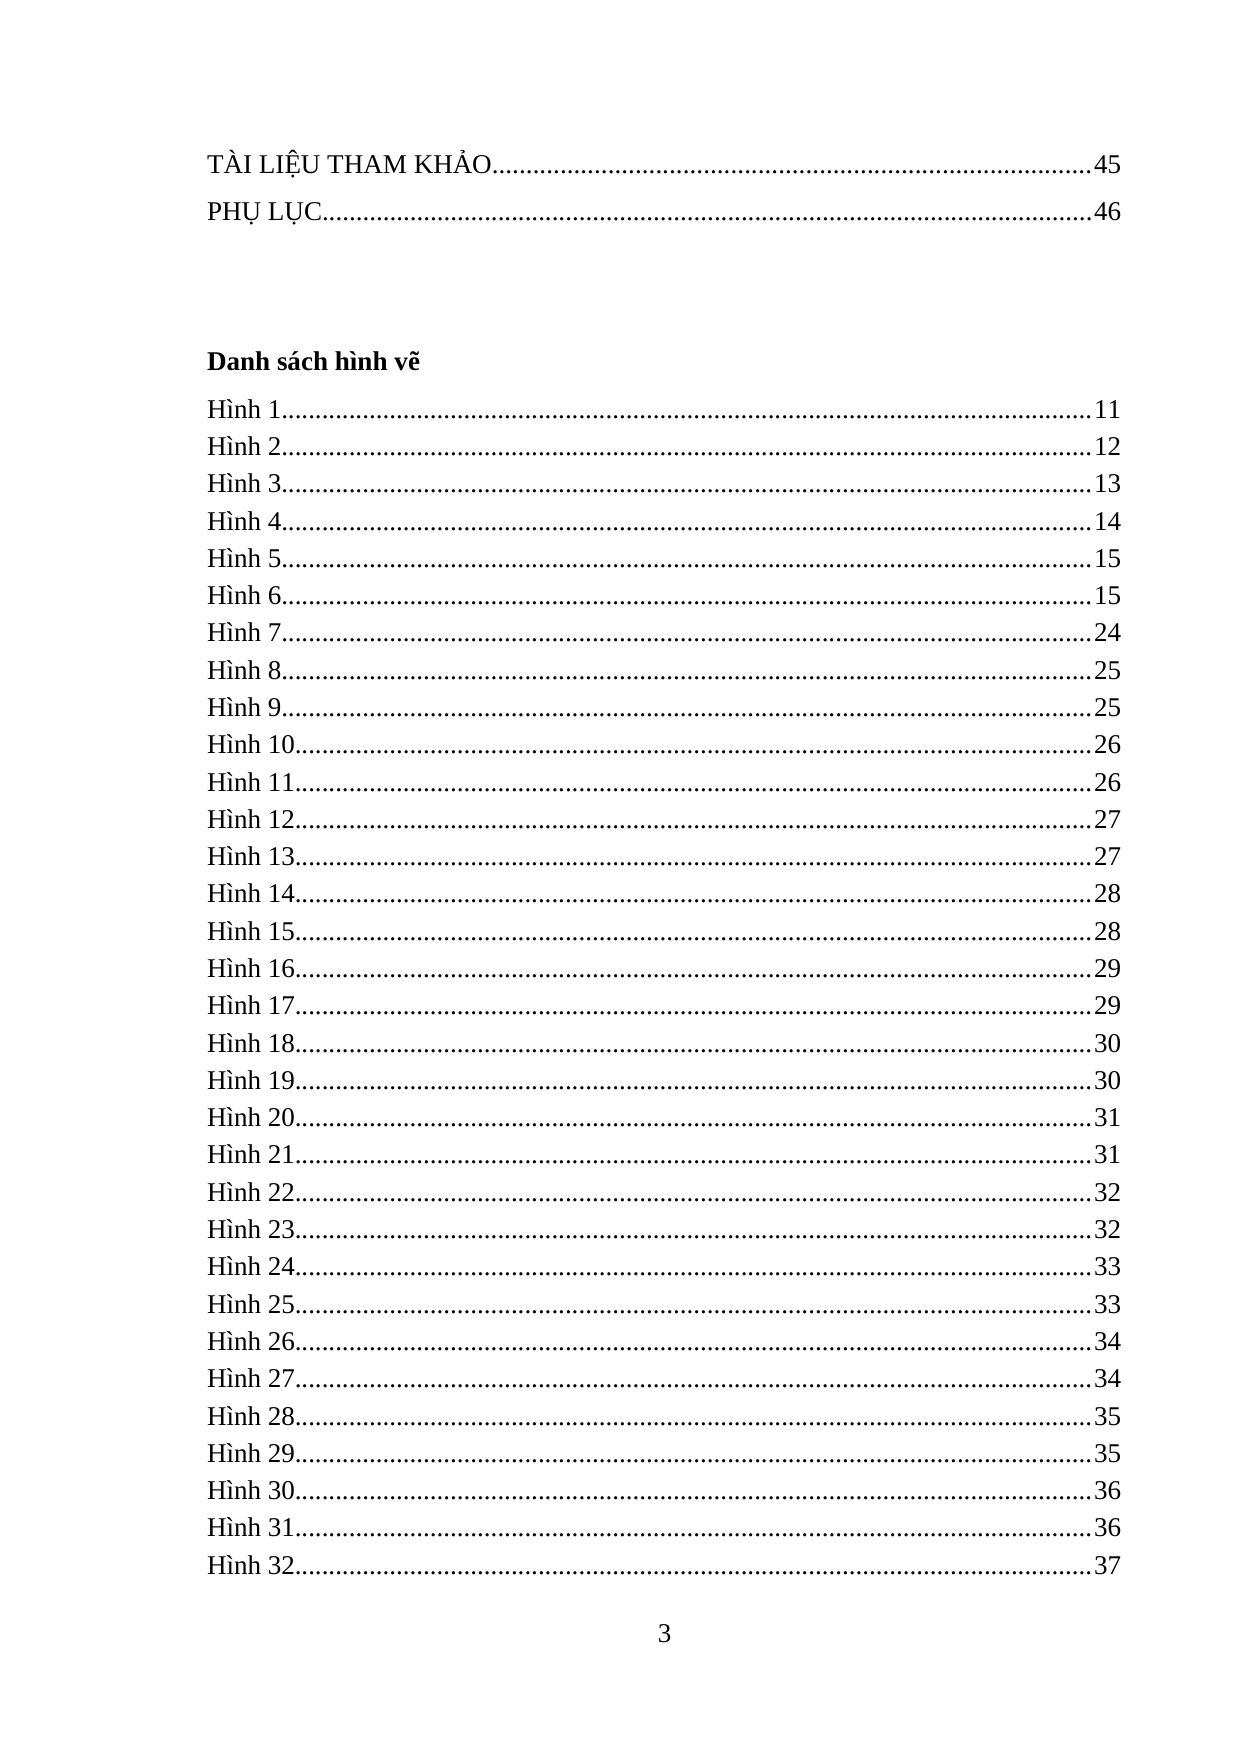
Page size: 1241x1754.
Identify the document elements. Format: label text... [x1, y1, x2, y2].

text Hình 29 35 [207, 1437, 1122, 1468]
text Hình 23 32 [207, 1213, 1122, 1244]
text Hình 25 33 [207, 1288, 1122, 1319]
text Hình 20 31 [207, 1101, 1122, 1132]
text Hình 30 36 [207, 1474, 1122, 1505]
text Hình 13 27 [207, 840, 1122, 871]
text Hình 31 36 [207, 1511, 1122, 1543]
text Hình 14 28 [207, 877, 1122, 909]
text Hình 4 14 [207, 504, 1122, 536]
text Hình 8 25 [207, 654, 1122, 685]
text Hình 2 12 [207, 430, 1122, 461]
text Hình 5 15 [207, 542, 1122, 573]
text Hình 19 30 [207, 1064, 1122, 1095]
text Hình 21 31 [207, 1138, 1122, 1170]
text Hình 16 29 [207, 952, 1122, 983]
text Hình 24 33 [207, 1250, 1122, 1282]
text Hình 7 24 [207, 616, 1122, 648]
text Hình 32 37 [207, 1549, 1122, 1580]
text Hình 11 26 [207, 766, 1122, 797]
text Hình 9 25 [207, 691, 1122, 722]
text Hình 22 32 [207, 1176, 1122, 1207]
text Hình 12 27 [207, 803, 1122, 834]
text Hình 15 28 [207, 915, 1122, 946]
text Hình 28 35 [207, 1399, 1122, 1431]
text Hình 1 11 [207, 393, 1122, 424]
text Hình 17 29 [207, 989, 1122, 1021]
text Hình 26 34 [207, 1325, 1122, 1356]
text Hình 18 30 [207, 1027, 1122, 1058]
text Hình 10 26 [207, 728, 1122, 759]
text Danh sách hình vẽ [207, 345, 1122, 376]
text Hình 6 15 [207, 579, 1122, 610]
text Hình 3 13 [207, 467, 1122, 498]
text Hình 27 34 [207, 1362, 1122, 1393]
